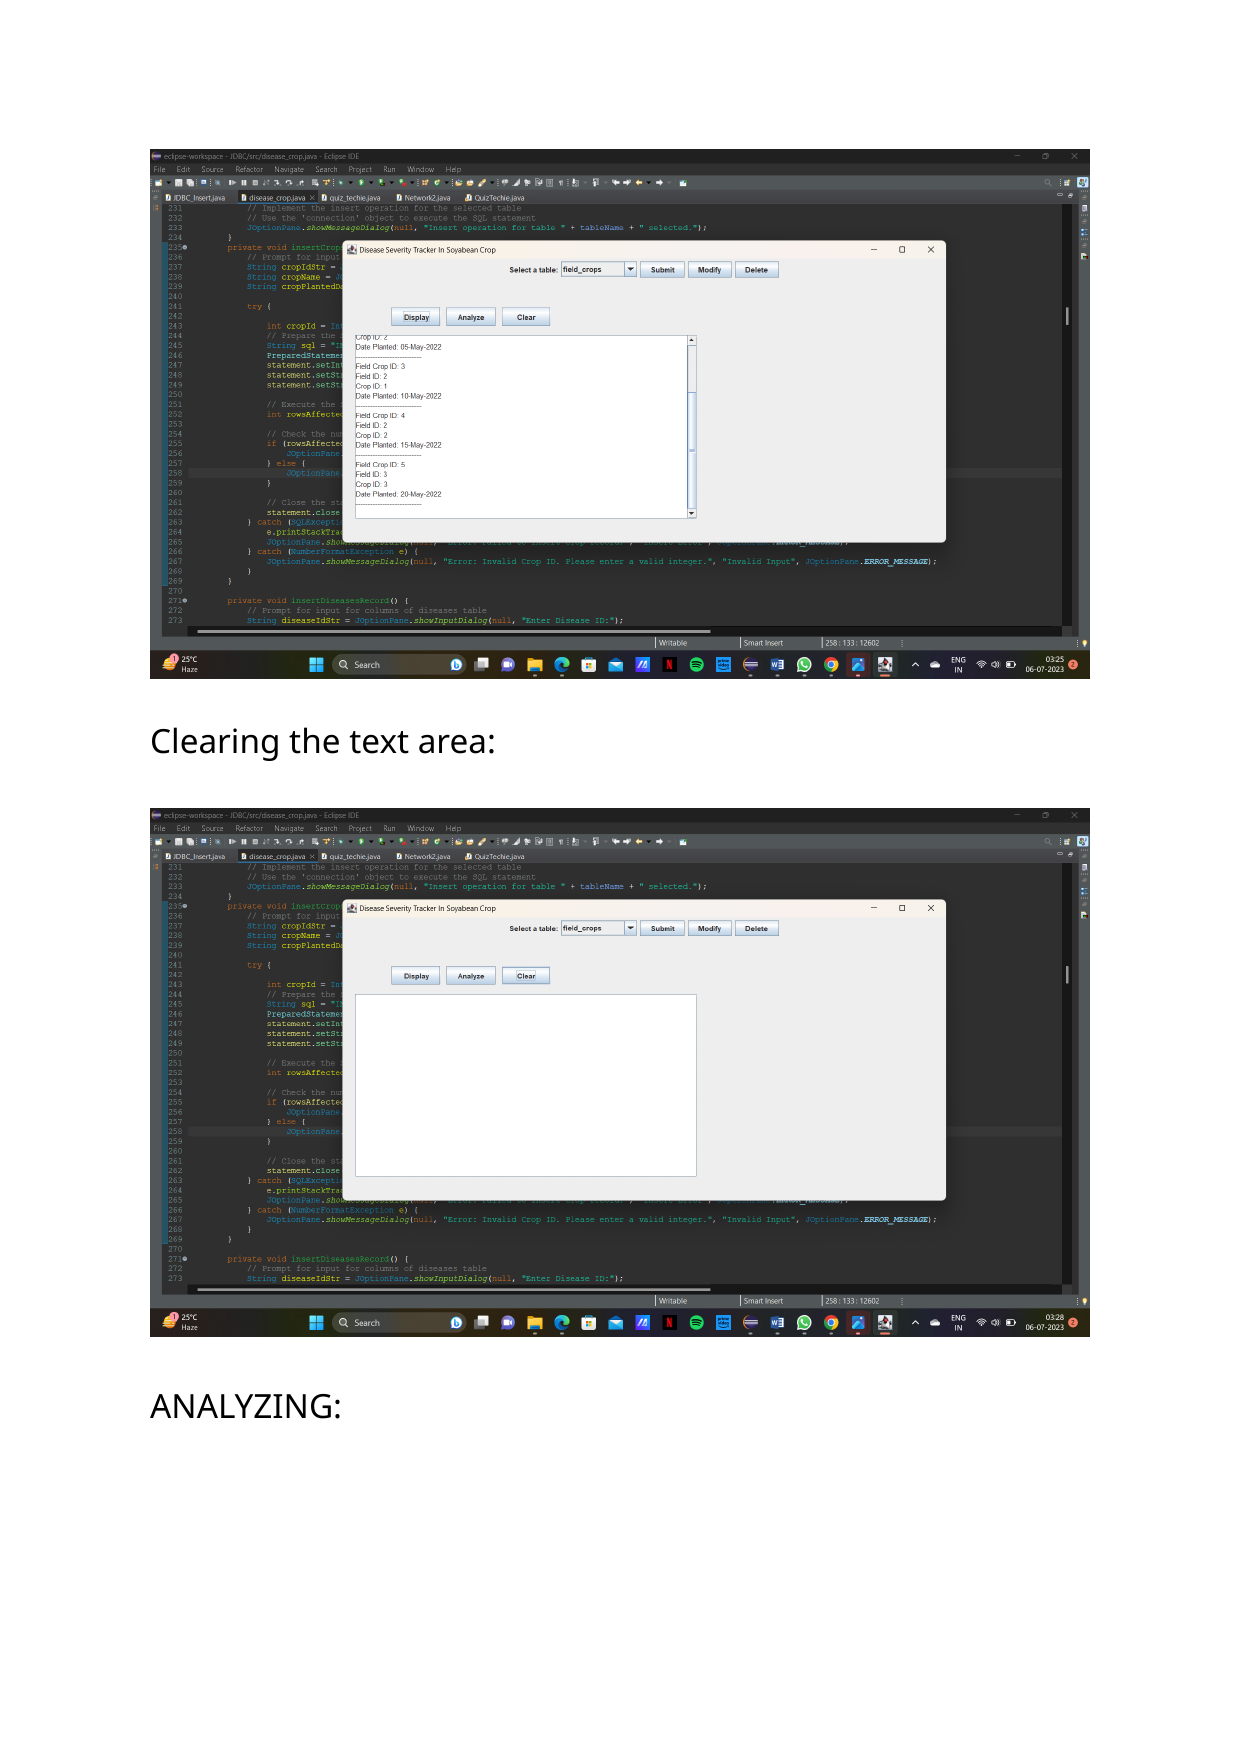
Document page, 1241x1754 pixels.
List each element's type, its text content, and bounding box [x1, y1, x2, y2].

picture [150, 149, 1090, 679]
text Clearing the text area: [150, 718, 1090, 763]
picture [150, 808, 1090, 1337]
text ANALYZING: [150, 1382, 1090, 1428]
